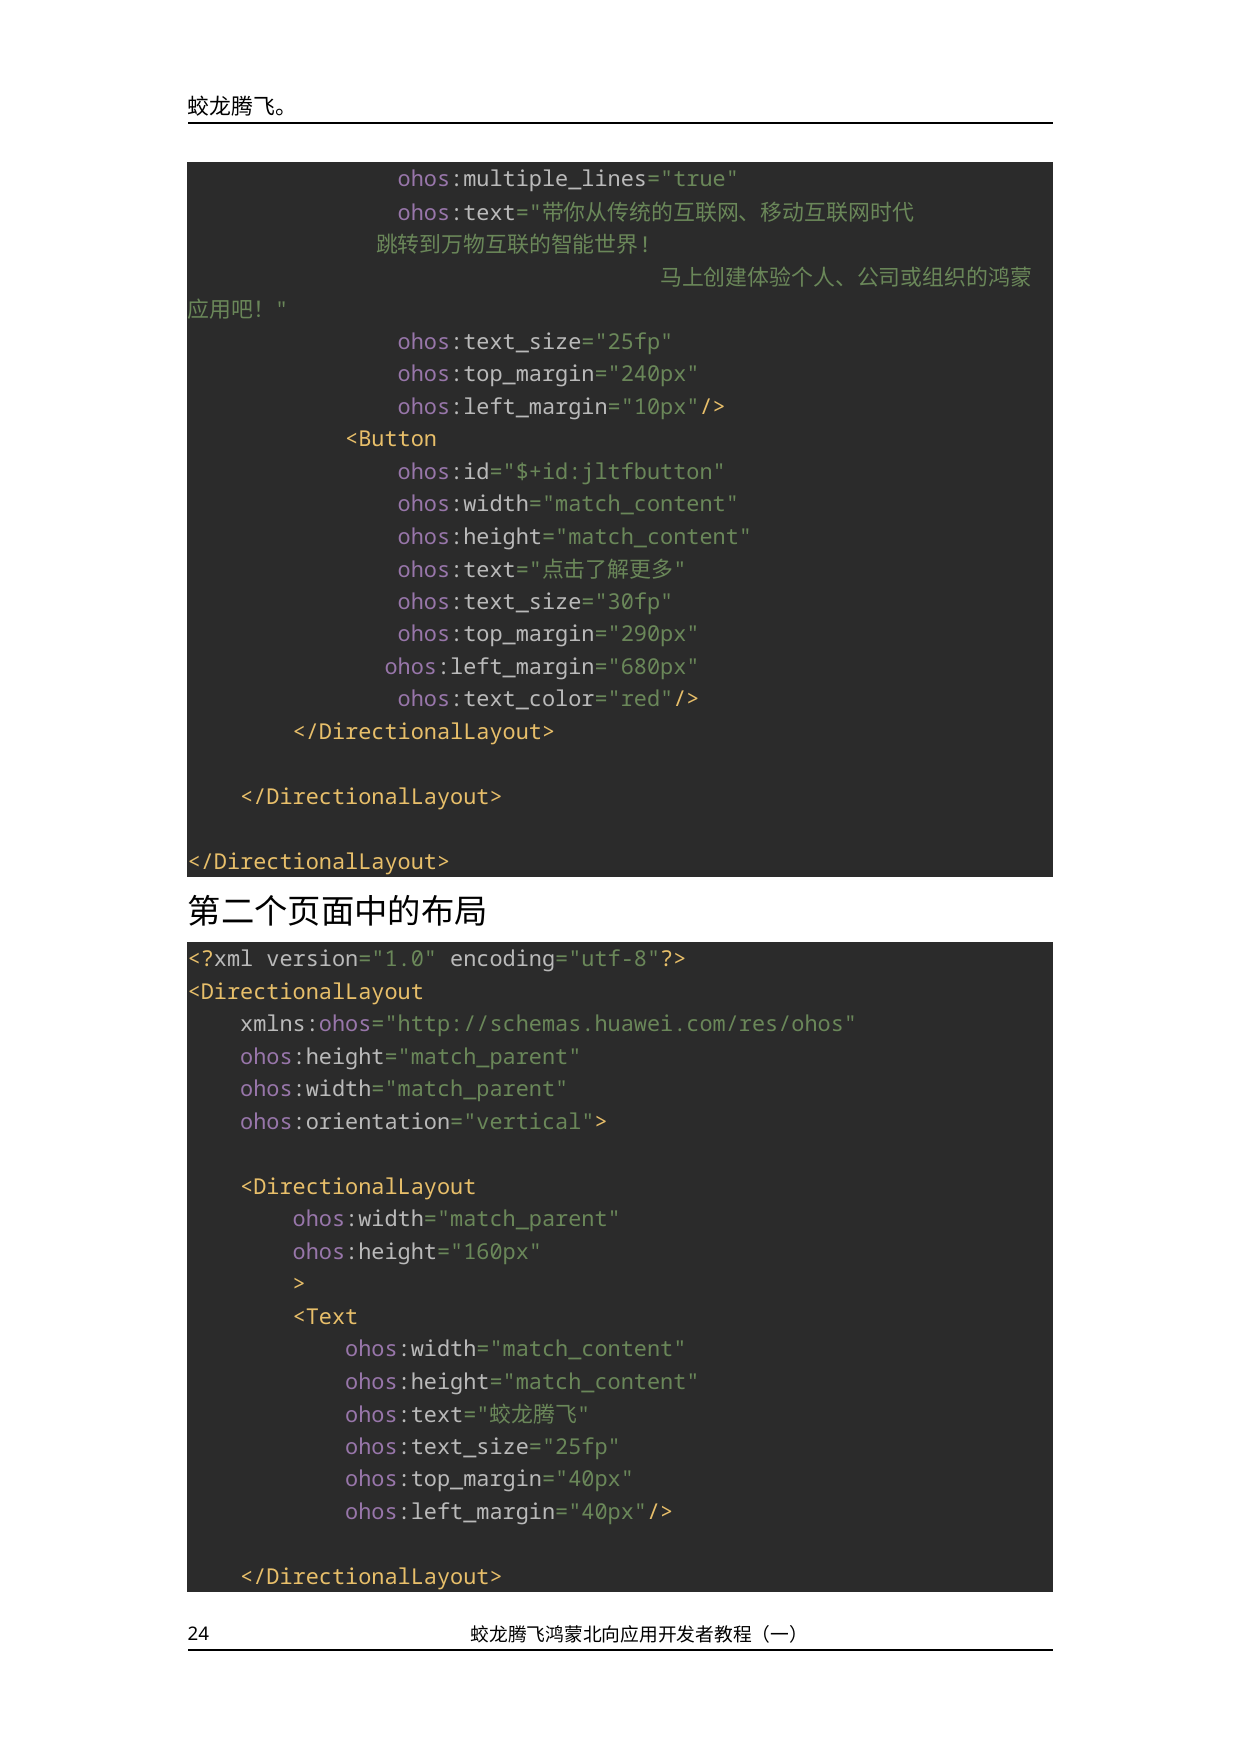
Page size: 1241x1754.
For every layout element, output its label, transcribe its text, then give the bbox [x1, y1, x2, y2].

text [187, 942, 1053, 1592]
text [187, 162, 1053, 877]
text 第二个页面中的布局 [187, 877, 1053, 942]
